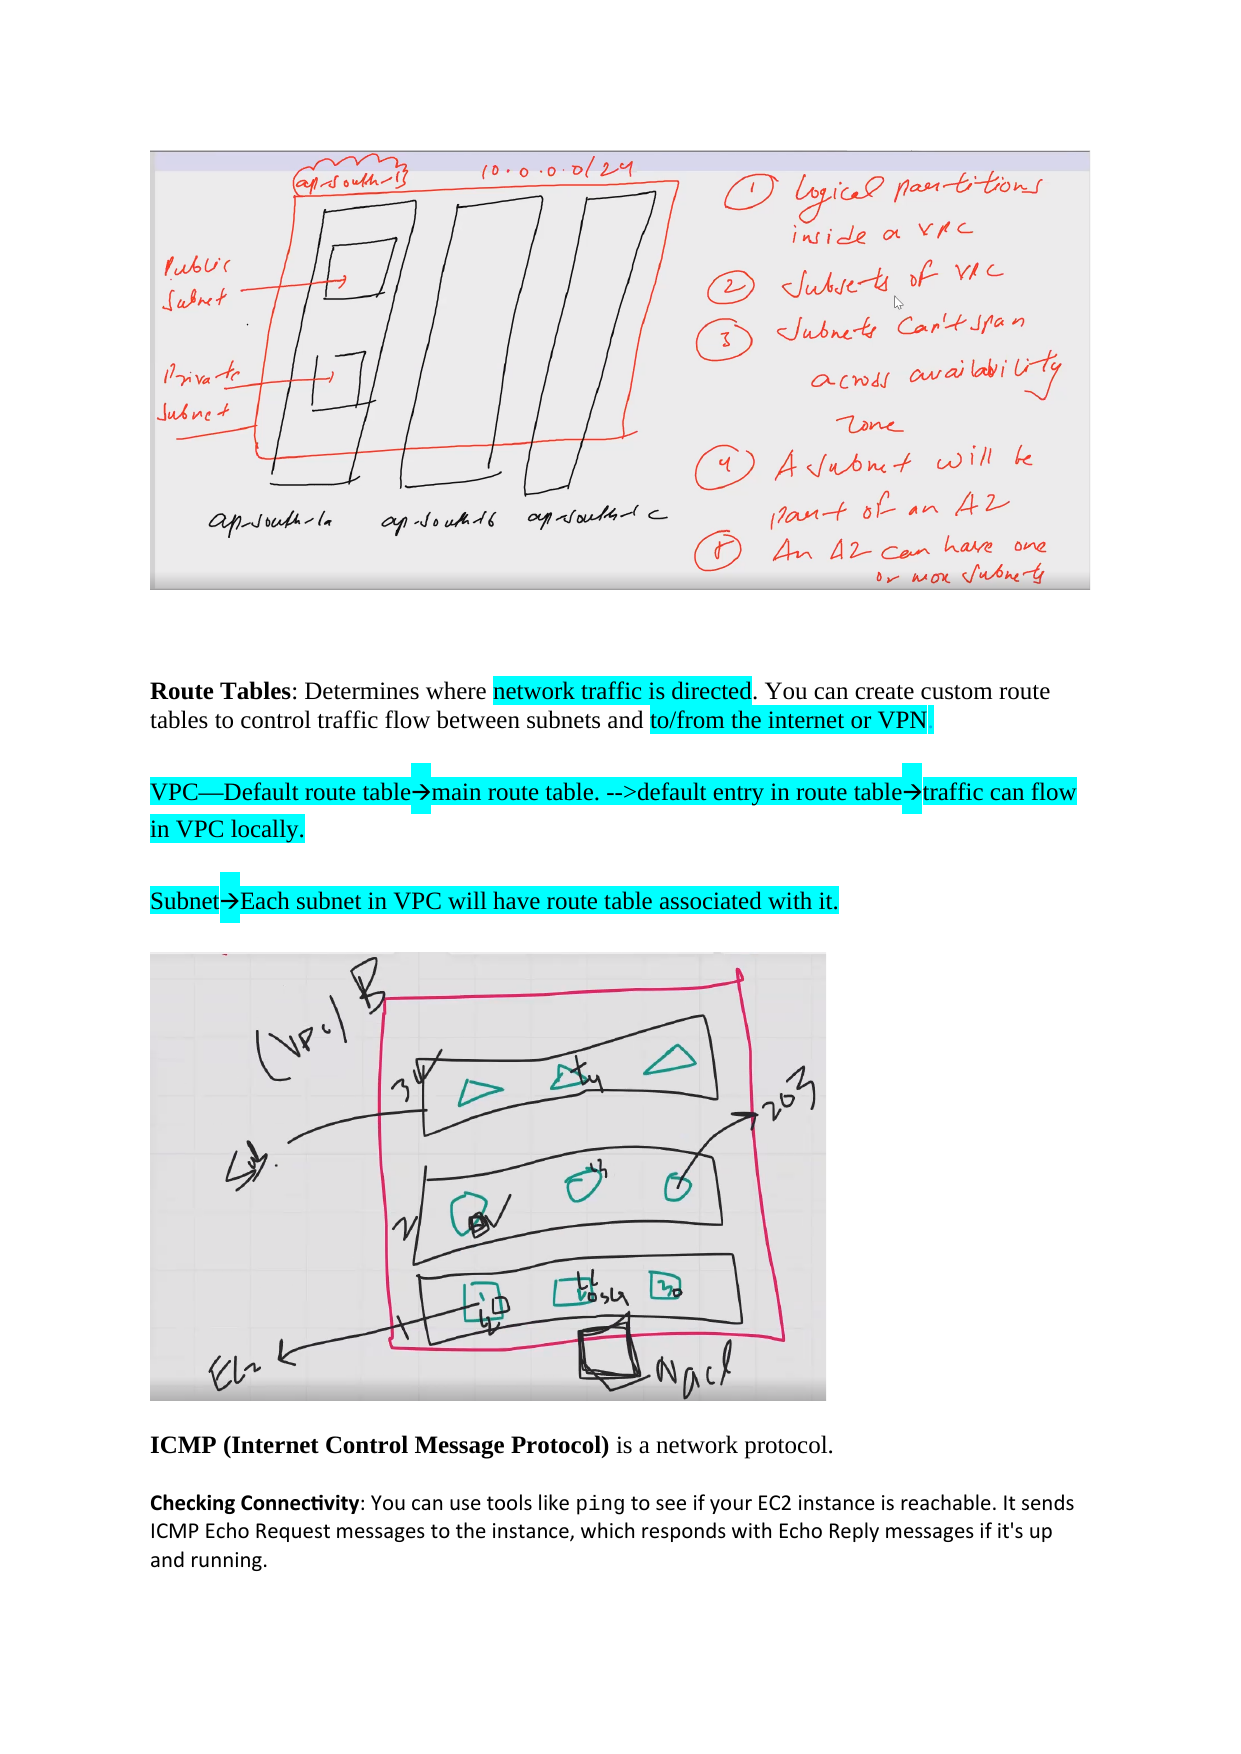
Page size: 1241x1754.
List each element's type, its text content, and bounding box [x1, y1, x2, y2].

text Checking Connectivity: You can use tools like ping to see if your EC2 instance is reachable. It sends ICMP Echo Request messages to the instance, which responds with Echo Reply messages if it's up and running. [150, 1488, 1090, 1573]
text ICMP (Internet Control Message Protocol) is a network protocol. [150, 1430, 1090, 1459]
text Subnet🡪Each subnet in VPC will have route table associated with it. [240, 872, 1090, 923]
text Route Tables: Determines where network traffic is directed. You can create custom route tables to control traffic flow between subnets and to/from the internet or VPN. [150, 676, 650, 734]
picture [150, 150, 1091, 590]
text VPC—Default route table🡪main route table. -->default entry in route table🡪traffic can flow in VPC locally. [150, 763, 1090, 843]
picture [150, 952, 827, 1401]
text Route Tables: Determines where network traffic is directed. You can create custom route tables to control traffic flow between subnets and to/from the internet or VPN. [752, 676, 1090, 734]
